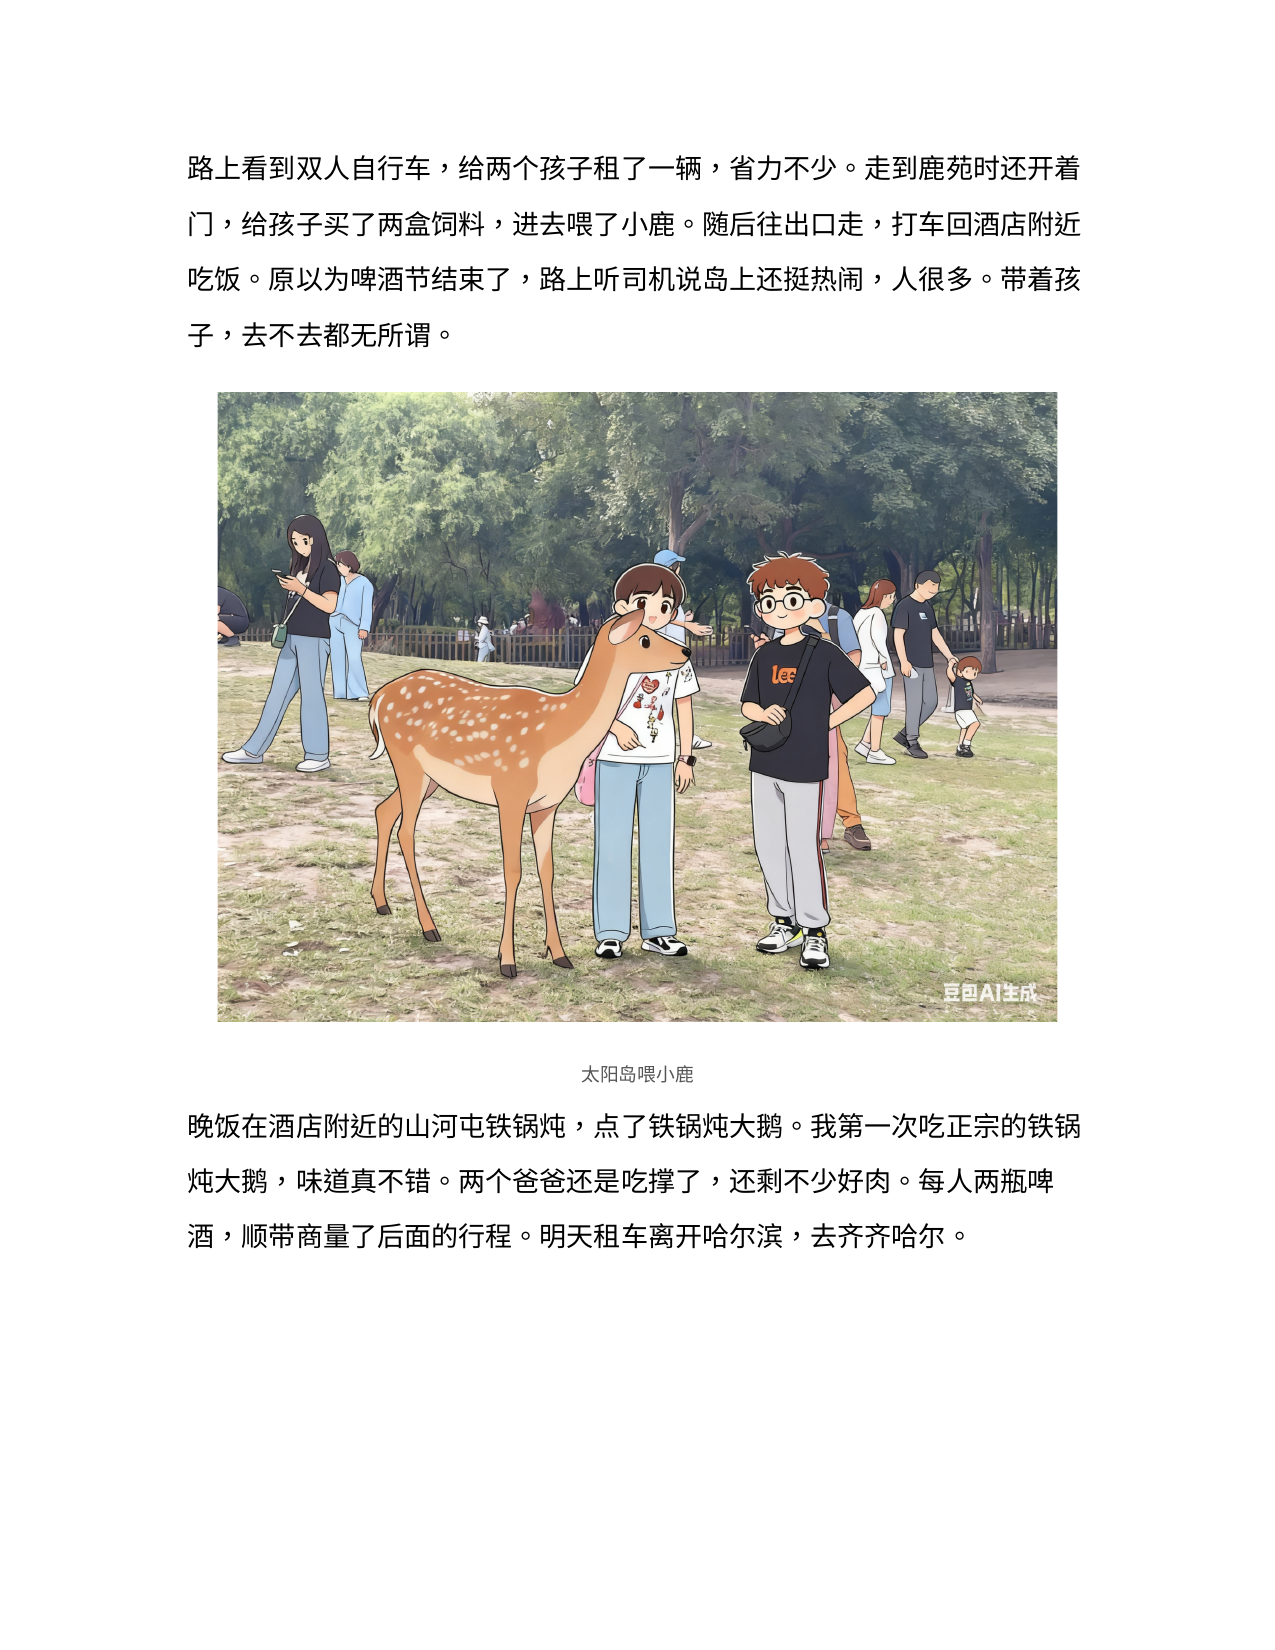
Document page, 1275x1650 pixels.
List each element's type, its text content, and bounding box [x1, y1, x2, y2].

text 路上看到双人自行车，给两个孩子租了一辆，省力不少。走到鹿苑时还开着门，给孩子买了两盒饲料，进去喂了小鹿。随后往出口走，打车回酒店附近吃饭。原以为啤酒节结束了，路上听司机说岛上还挺热闹，人很多。带着孩子，去不去都无所谓。 [187, 150, 1087, 353]
text 晚饭在酒店附近的山河屯铁锅炖，点了铁锅炖大鹅。我第一次吃正宗的铁锅炖大鹅，味道真不错。两个爸爸还是吃撑了，还剩不少好肉。每人两瓶啤酒，顺带商量了后面的行程。明天租车离开哈尔滨，去齐齐哈尔。 [187, 1107, 1087, 1255]
text 太阳岛喂小鹿 [187, 1061, 1087, 1087]
picture [217, 392, 1058, 1022]
